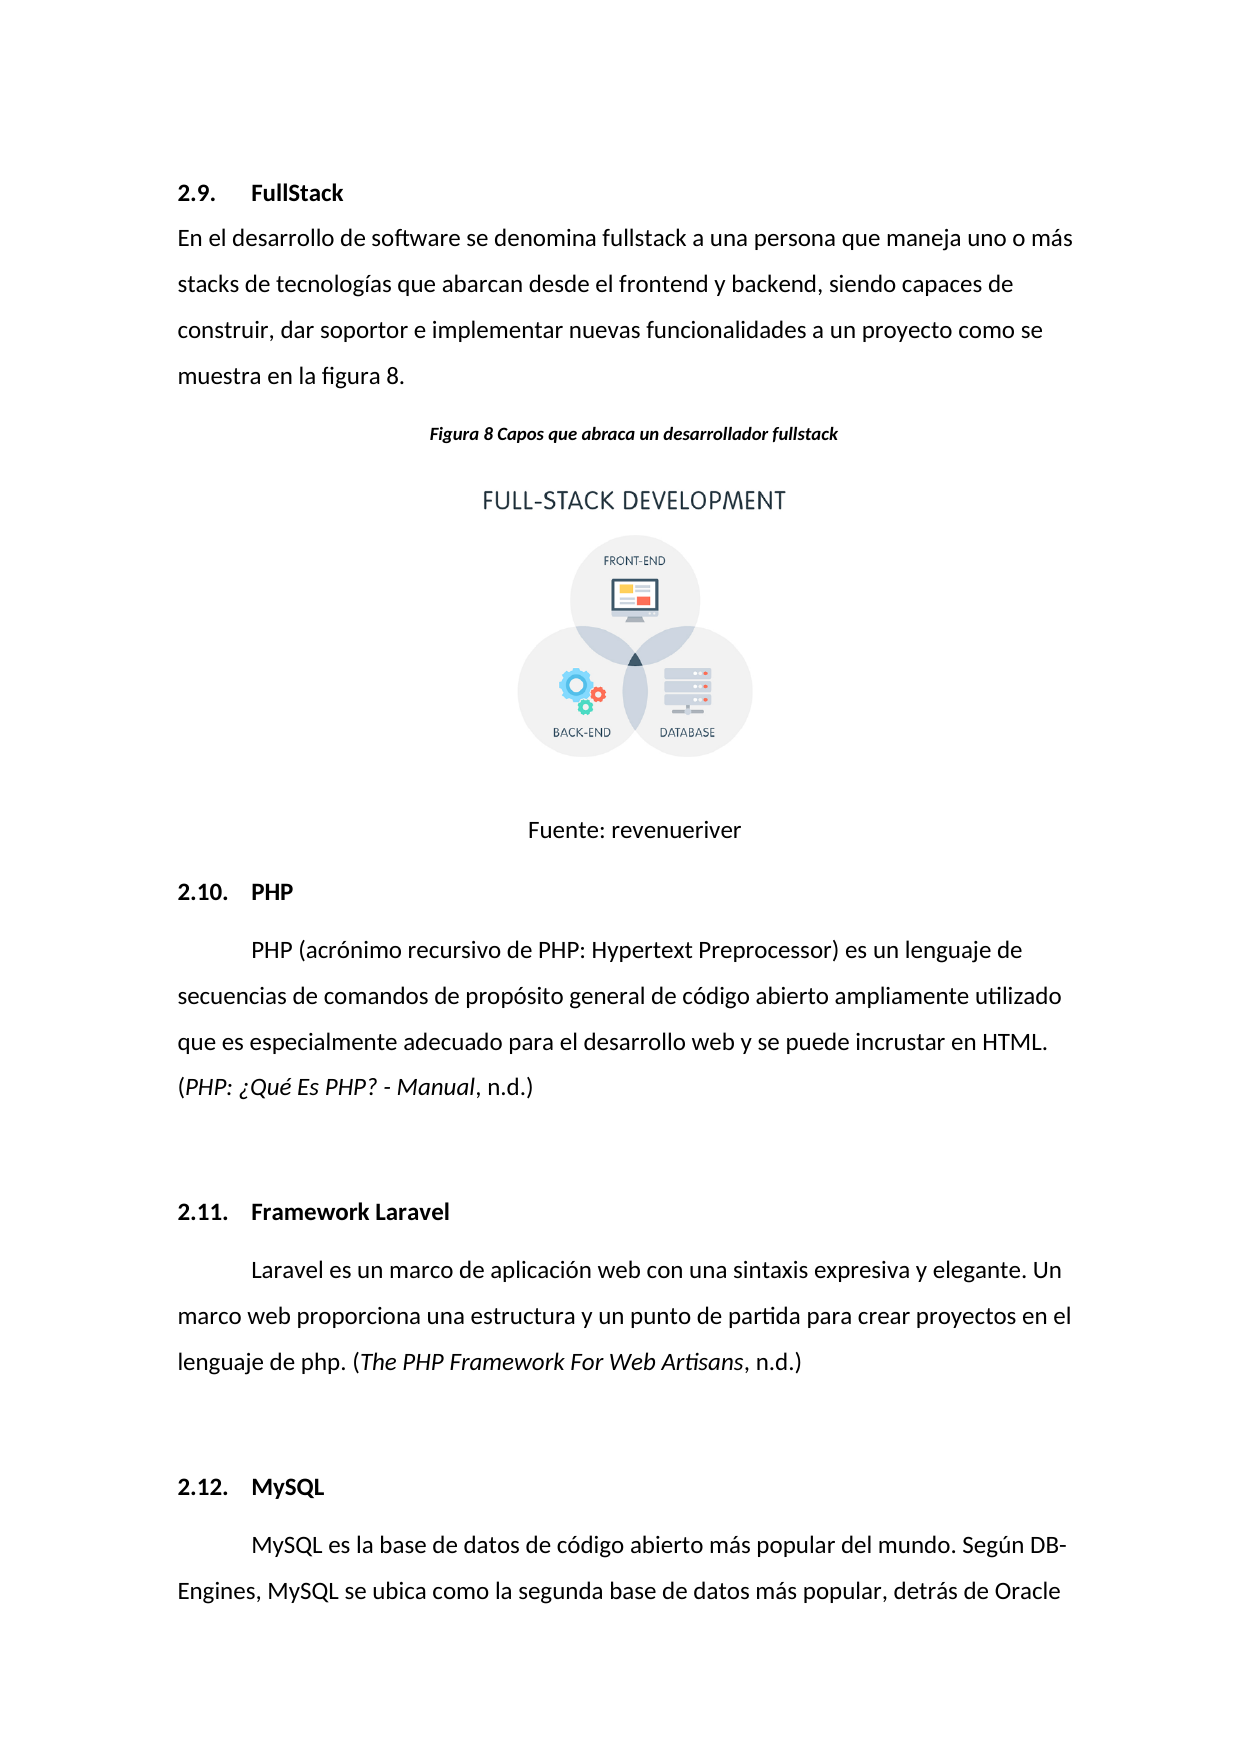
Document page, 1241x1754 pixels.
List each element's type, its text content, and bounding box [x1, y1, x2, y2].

subtitle FullStack [177, 177, 1082, 208]
subtitle Framework Laravel [177, 1196, 1082, 1227]
text En el desarrollo de software se denomina fullstack a una persona que maneja uno o más stacks de tecnologías que abarcan desde el frontend y backend, siendo capaces de construir, dar soportor e implementar nuevas funcionalidades a un proyecto como se muestra en la figura 8. [177, 223, 1092, 390]
subtitle PHP [177, 876, 1082, 907]
subtitle MySQL [177, 1471, 1082, 1501]
text Figura 8 Capos que abraca un desarrollador fullstack [177, 422, 1092, 445]
text Fuente: revenueriver [177, 814, 1092, 844]
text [177, 1529, 1092, 1605]
text Laravel es un marco de aplicación web con una sintaxis expresiva y elegante. Un marco web proporciona una estructura y un punto de partida para crear proyectos en el lenguaje de php. [177, 1254, 1092, 1377]
text PHP (acrónimo recursivo de PHP: Hypertext Preprocessor) es un lenguaje de secuencias de comandos de propósito general de código abierto ampliamente utilizado que es especialmente adecuado para el desarrollo web y se puede incrustar en HTML. [177, 934, 1092, 1102]
picture [333, 466, 937, 782]
